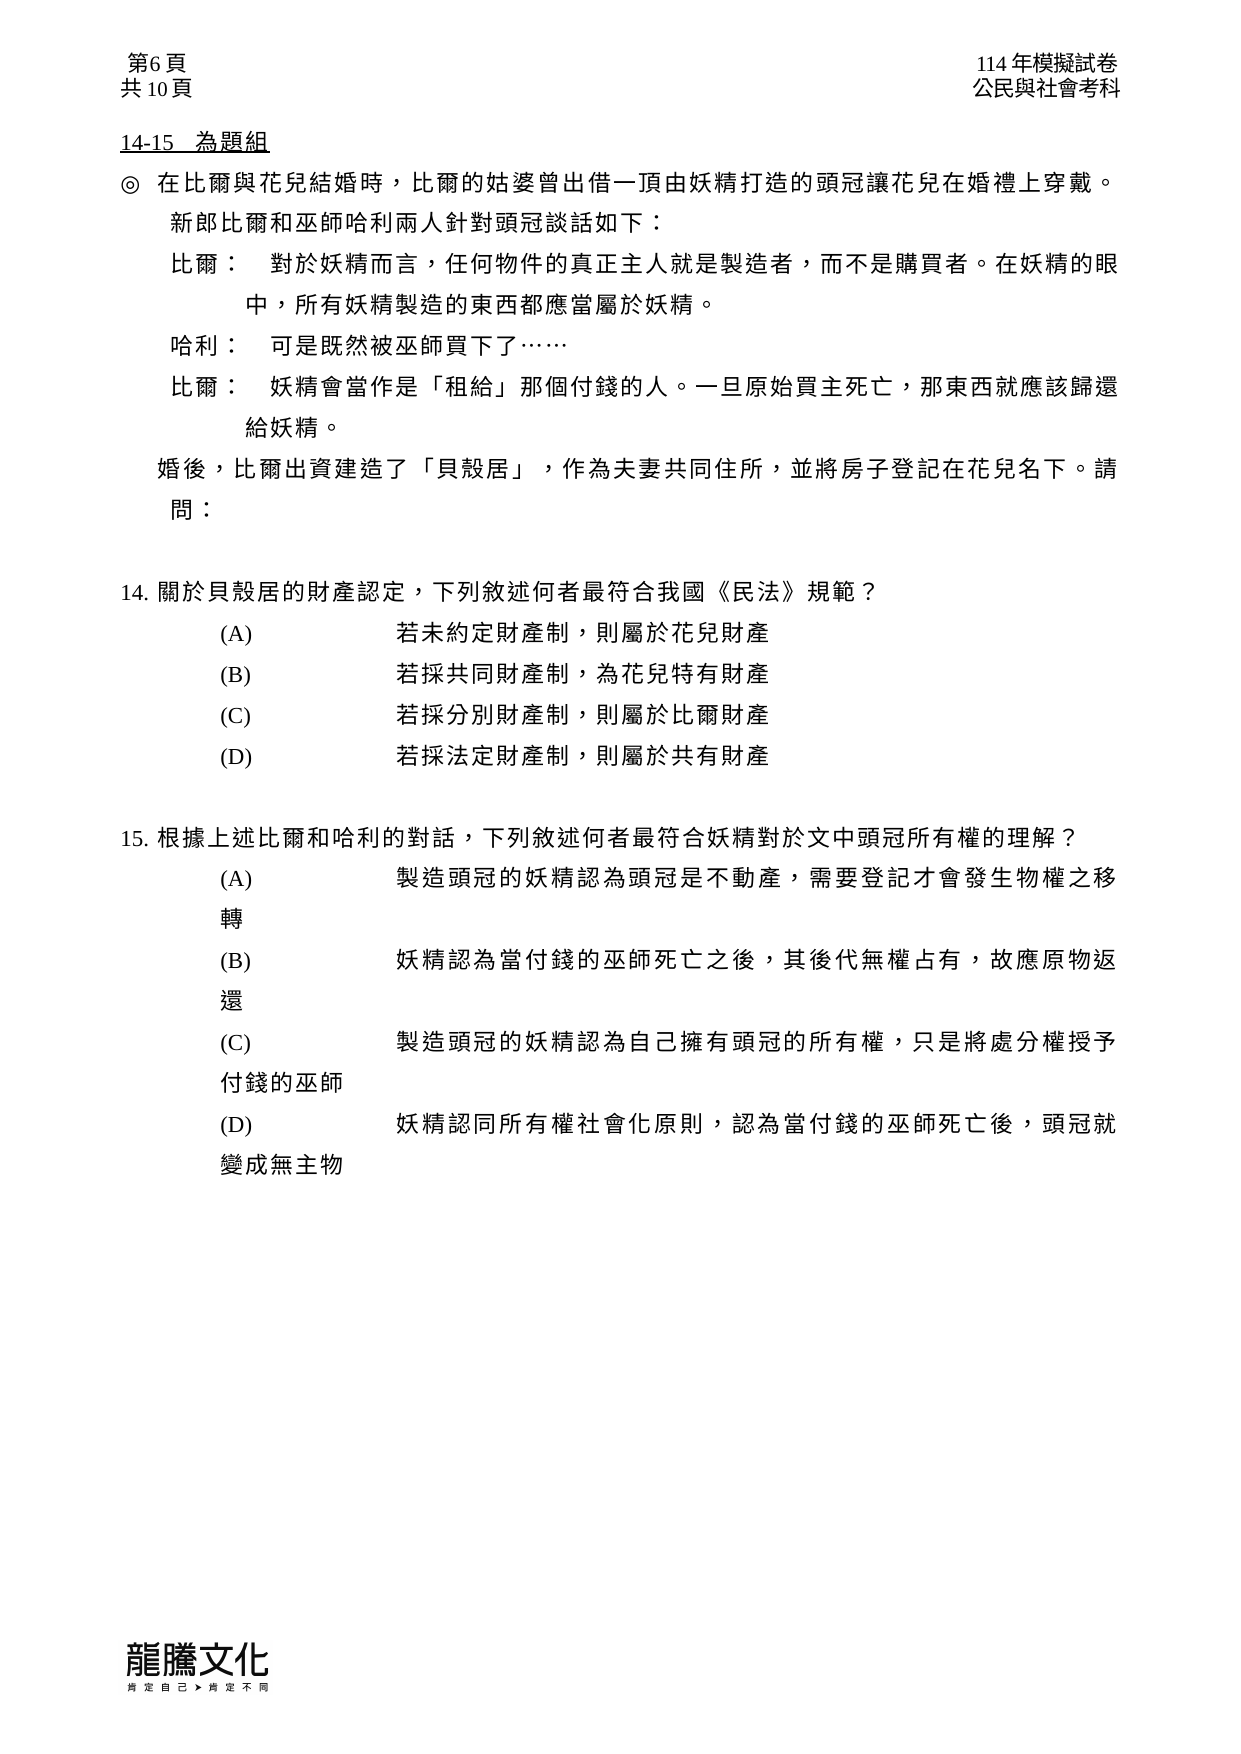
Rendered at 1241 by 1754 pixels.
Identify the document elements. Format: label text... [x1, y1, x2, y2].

text 婚後，比爾出資建造了「貝殼居」，作為夫妻共同住所，並將房子登記在花兒名下。請問： [120, 447, 1120, 529]
text (B) 若採共同財產制，為花兒特有財產 [195, 652, 1120, 693]
text 哈利： 可是既然被巫師買下了…… [158, 324, 1120, 365]
text (B) 妖精認為當付錢的巫師死亡之後，其後代無權占有，故應原物返還 [195, 938, 1120, 1020]
picture [118, 1640, 273, 1695]
text (D) 若採法定財產制，則屬於共有財產 [195, 734, 1120, 774]
text 比爾： 妖精會當作是「租給」那個付錢的人。一旦原始買主死亡，那東西就應該歸還給妖精。 [158, 365, 1120, 447]
text 14-15為題組 [120, 119, 1120, 161]
text 14. 關於貝殼居的財產認定，下列敘述何者最符合我國《民法》規範？ [120, 570, 1120, 611]
text (D) 妖精認同所有權社會化原則，認為當付錢的巫師死亡後，頭冠就變成無主物 [195, 1102, 1120, 1184]
text 15. 根據上述比爾和哈利的對話，下列敘述何者最符合妖精對於文中頭冠所有權的理解？ [120, 816, 1120, 856]
text (C) 若採分別財產制，則屬於比爾財產 [195, 693, 1120, 734]
text ◎ 在比爾與花兒結婚時，比爾的姑婆曾出借一頂由妖精打造的頭冠讓花兒在婚禮上穿戴。新郎比爾和巫師哈利兩人針對頭冠談話如下： [120, 161, 1120, 242]
text 比爾： 對於妖精而言，任何物件的真正主人就是製造者，而不是購買者。在妖精的眼中，所有妖精製造的東西都應當屬於妖精。 [158, 242, 1120, 324]
text (A) 若未約定財產制，則屬於花兒財產 [195, 611, 1120, 652]
text (A) 製造頭冠的妖精認為頭冠是不動產，需要登記才會發生物權之移轉 [195, 856, 1120, 938]
text (C) 製造頭冠的妖精認為自己擁有頭冠的所有權，只是將處分權授予付錢的巫師 [195, 1020, 1120, 1102]
